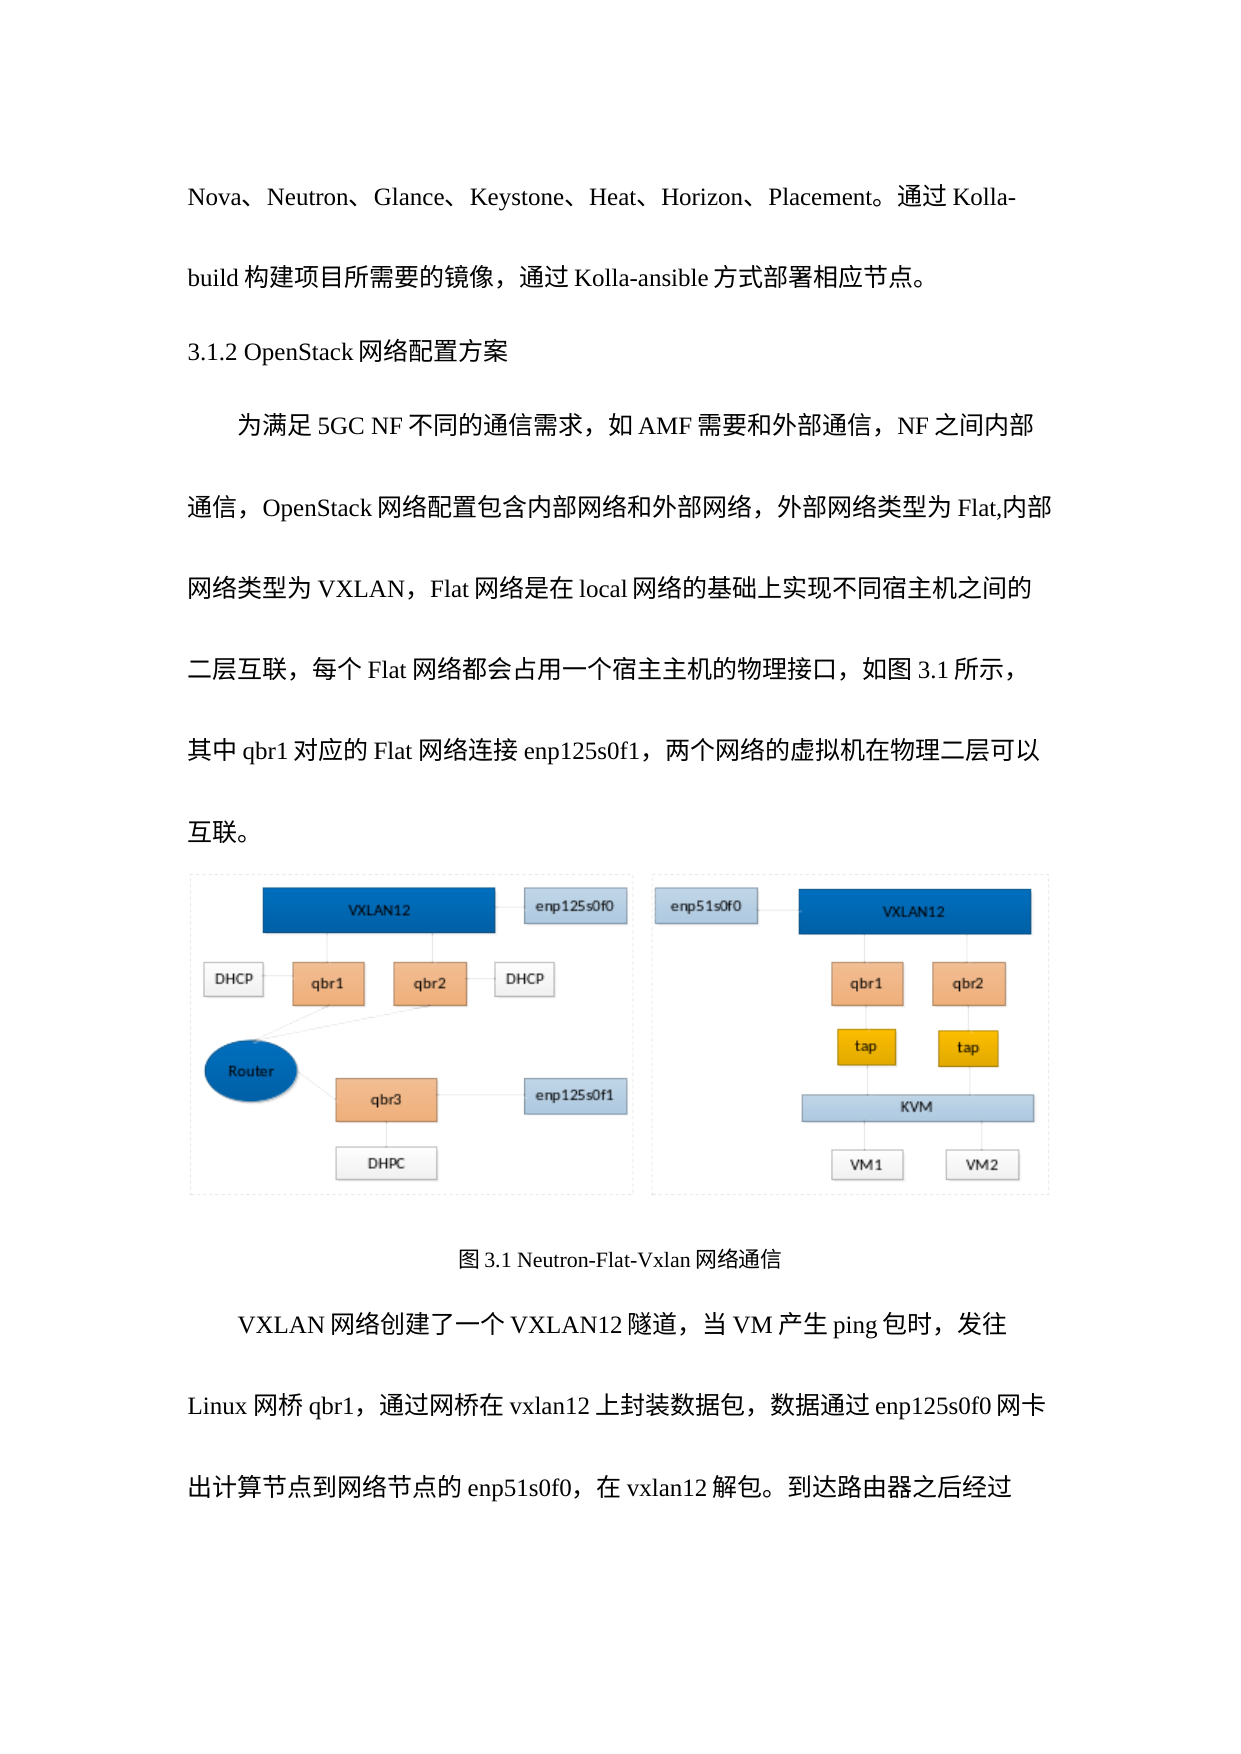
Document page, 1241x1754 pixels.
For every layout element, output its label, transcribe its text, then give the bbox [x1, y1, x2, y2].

text 3.1.2 OpenStack网络配置方案 [187, 317, 1053, 382]
text 图3.1 Neutron-Flat-Vxlan网络通信 [187, 1242, 1053, 1274]
text 为满足5GC NF不同的通信需求，如AMF需要和外部通信，NF之间内部通信，OpenStack网络配置包含内部网络和外部网络，外部网络类型为Flat,内部网络类型为VXLAN，Flat网络是在local网络的基础上实现不同宿主机之间的二层互联，每个Flat 网络都会占用一个宿主主机的物理接口，如图3.1所示，其中qbr1对应的Flat 网络连接enp125s0f1，两个网络的虚拟机在物理二层可以互联。 [187, 391, 1053, 863]
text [187, 1290, 1053, 1518]
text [187, 162, 1053, 308]
